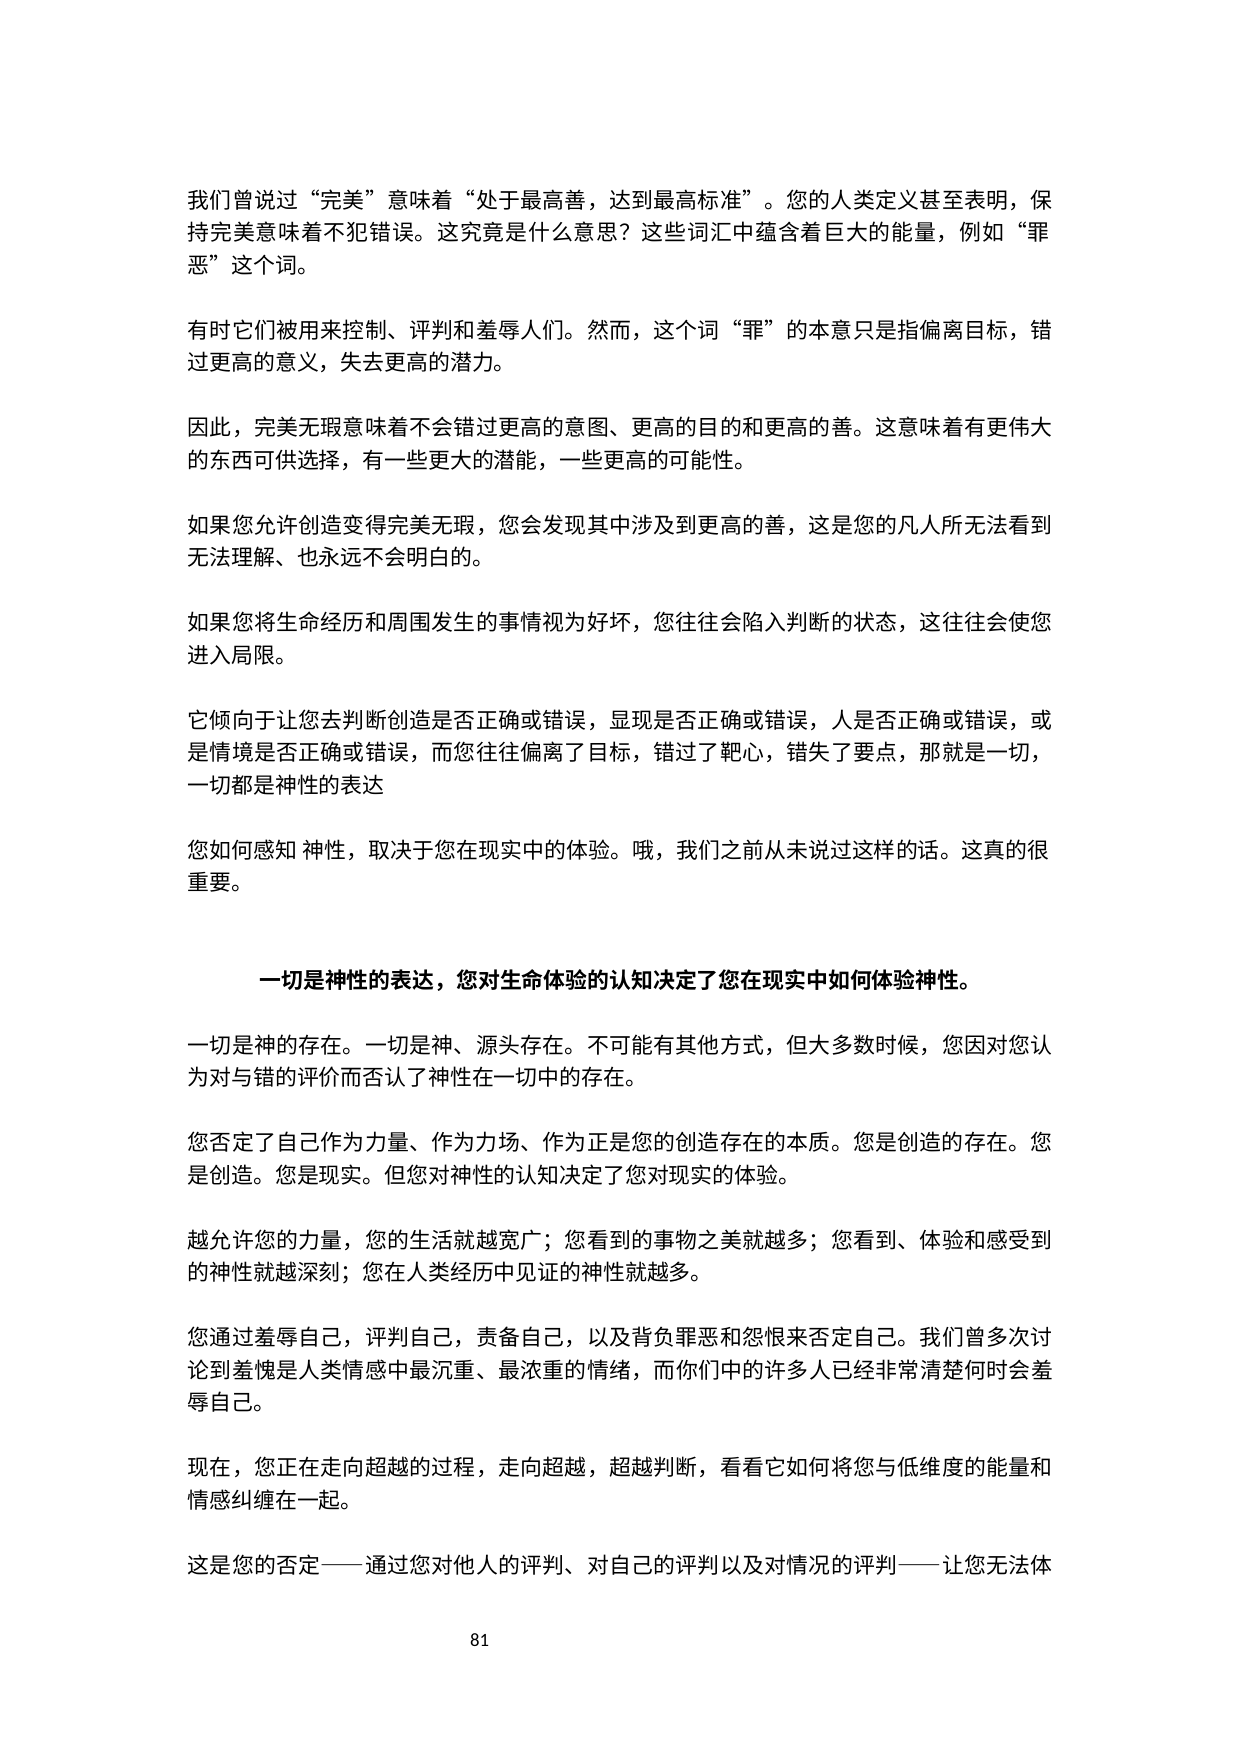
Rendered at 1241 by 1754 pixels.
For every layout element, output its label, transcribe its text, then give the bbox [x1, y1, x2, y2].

text 因此，完美无瑕意味着不会错过更高的意图、更高的目的和更高的善。这意味着有更伟大的东西可供选择，有一些更大的潜能，一些更高的可能性。 [187, 410, 1053, 475]
text 您通过羞辱自己，评判自己，责备自己，以及背负罪恶和怨恨来否定自己。我们曾多次讨论到羞愧是人类情感中最沉重、最浓重的情绪，而你们中的许多人已经非常清楚何时会羞辱自己。 [187, 1320, 1053, 1417]
text 如果您将生命经历和周围发生的事情视为好坏，您往往会陷入判断的状态，这往往会使您进入局限。 [187, 605, 1053, 670]
text 现在，您正在走向超越的过程，走向超越，超越判断，看看它如何将您与低维度的能量和情感纠缠在一起。 [187, 1450, 1053, 1515]
text 您如何感知 神性，取决于您在现实中的体验。哦，我们之前从未说过这样的话。这真的很重要。 [187, 832, 1053, 897]
text 如果您允许创造变得完美无瑕，您会发现其中涉及到更高的善，这是您的凡人所无法看到、无法理解、也永远不会明白的。 [187, 507, 1053, 572]
text 一切是神性的表达，您对生命体验的认知决定了您在现实中如何体验神性。 [187, 962, 1053, 995]
text 有时它们被用来控制、评判和羞辱人们。然而，这个词“罪”的本意只是指偏离目标，错过更高的意义，失去更高的潜力。 [187, 312, 1053, 377]
text 我们曾说过“完美”意味着“处于最高善，达到最高标准”。您的人类定义甚至表明，保持完美意味着不犯错误。这究竟是什么意思？这些词汇中蕴含着巨大的能量，例如“罪恶”这个词。 [187, 182, 1053, 280]
text 您否定了自己作为力量、作为力场、作为正是您的创造存在的本质。您是创造的存在。您是创造。您是现实。但您对神性的认知决定了您对现实的体验。 [187, 1125, 1053, 1190]
text 越允许您的力量，您的生活就越宽广；您看到的事物之美就越多；您看到、体验和感受到的神性就越深刻；您在人类经历中见证的神性就越多。 [187, 1222, 1053, 1287]
text 它倾向于让您去判断创造是否正确或错误，显现是否正确或错误，人是否正确或错误，或是情境是否正确或错误，而您往往偏离了目标，错过了靶心，错失了要点，那就是一切，一切都是神性的表达 [187, 702, 1053, 800]
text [187, 1547, 1053, 1580]
text 一切是神的存在。一切是神、源头存在。不可能有其他方式，但大多数时候，您因对您认为对与错的评价而否认了神性在一切中的存在。 [187, 1027, 1053, 1092]
